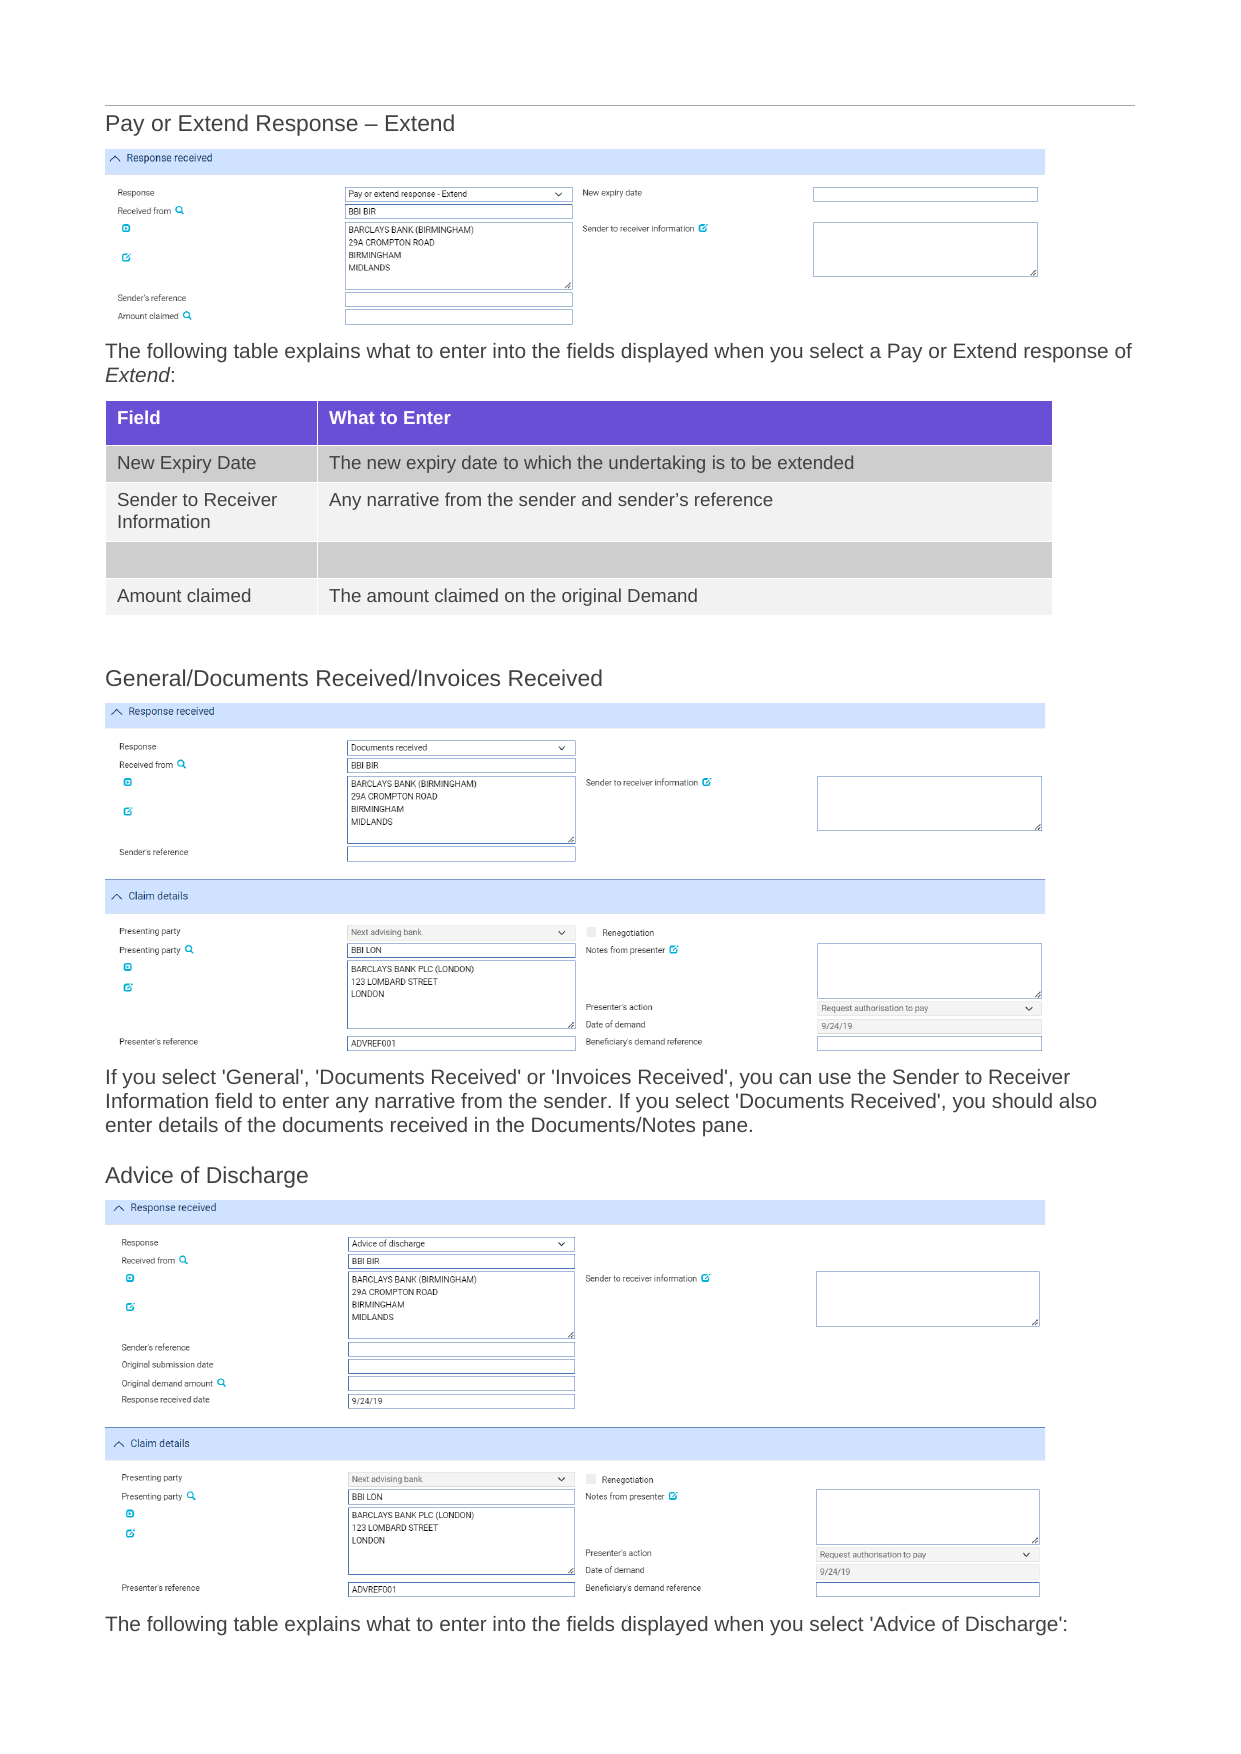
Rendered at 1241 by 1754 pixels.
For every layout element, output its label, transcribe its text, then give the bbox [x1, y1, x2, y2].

table_cell The amount claimed on the original Demand [318, 579, 1052, 615]
table_header What to Enter [318, 401, 1052, 445]
table_cell New Expiry Date [106, 446, 317, 482]
subtitle Advice of Discharge [105, 1162, 1135, 1188]
text The following table explains what to enter into the fields displayed when you select 'Advice of Discharge': [105, 1611, 1135, 1635]
table_cell Sender to Receiver Information [106, 483, 317, 541]
picture [105, 703, 1046, 1053]
subtitle Pay or Extend Response – Extend [105, 110, 1135, 137]
table_cell [318, 542, 1052, 578]
picture [105, 1200, 1046, 1599]
table_cell Amount claimed [106, 579, 317, 615]
subtitle General/Documents Received/Invoices Received [105, 665, 1135, 691]
table_cell The new expiry date to which the undertaking is to be extended [318, 446, 1052, 482]
text The following table explains what to enter into the fields displayed when you select a Pay or Extend response of Extend: [105, 339, 1135, 387]
picture [105, 149, 1046, 327]
table_cell Any narrative from the sender and sender’s reference [318, 483, 1052, 541]
table_header Field [106, 401, 317, 445]
table_cell [106, 542, 317, 578]
text If you select 'General', 'Documents Received' or 'Invoices Received', you can use the Sender to Receiver Information field to enter any narrative from the sender. If you select 'Documents Received', you should also enter details of the documents received in the Documents/Notes pane. [105, 1065, 1135, 1137]
